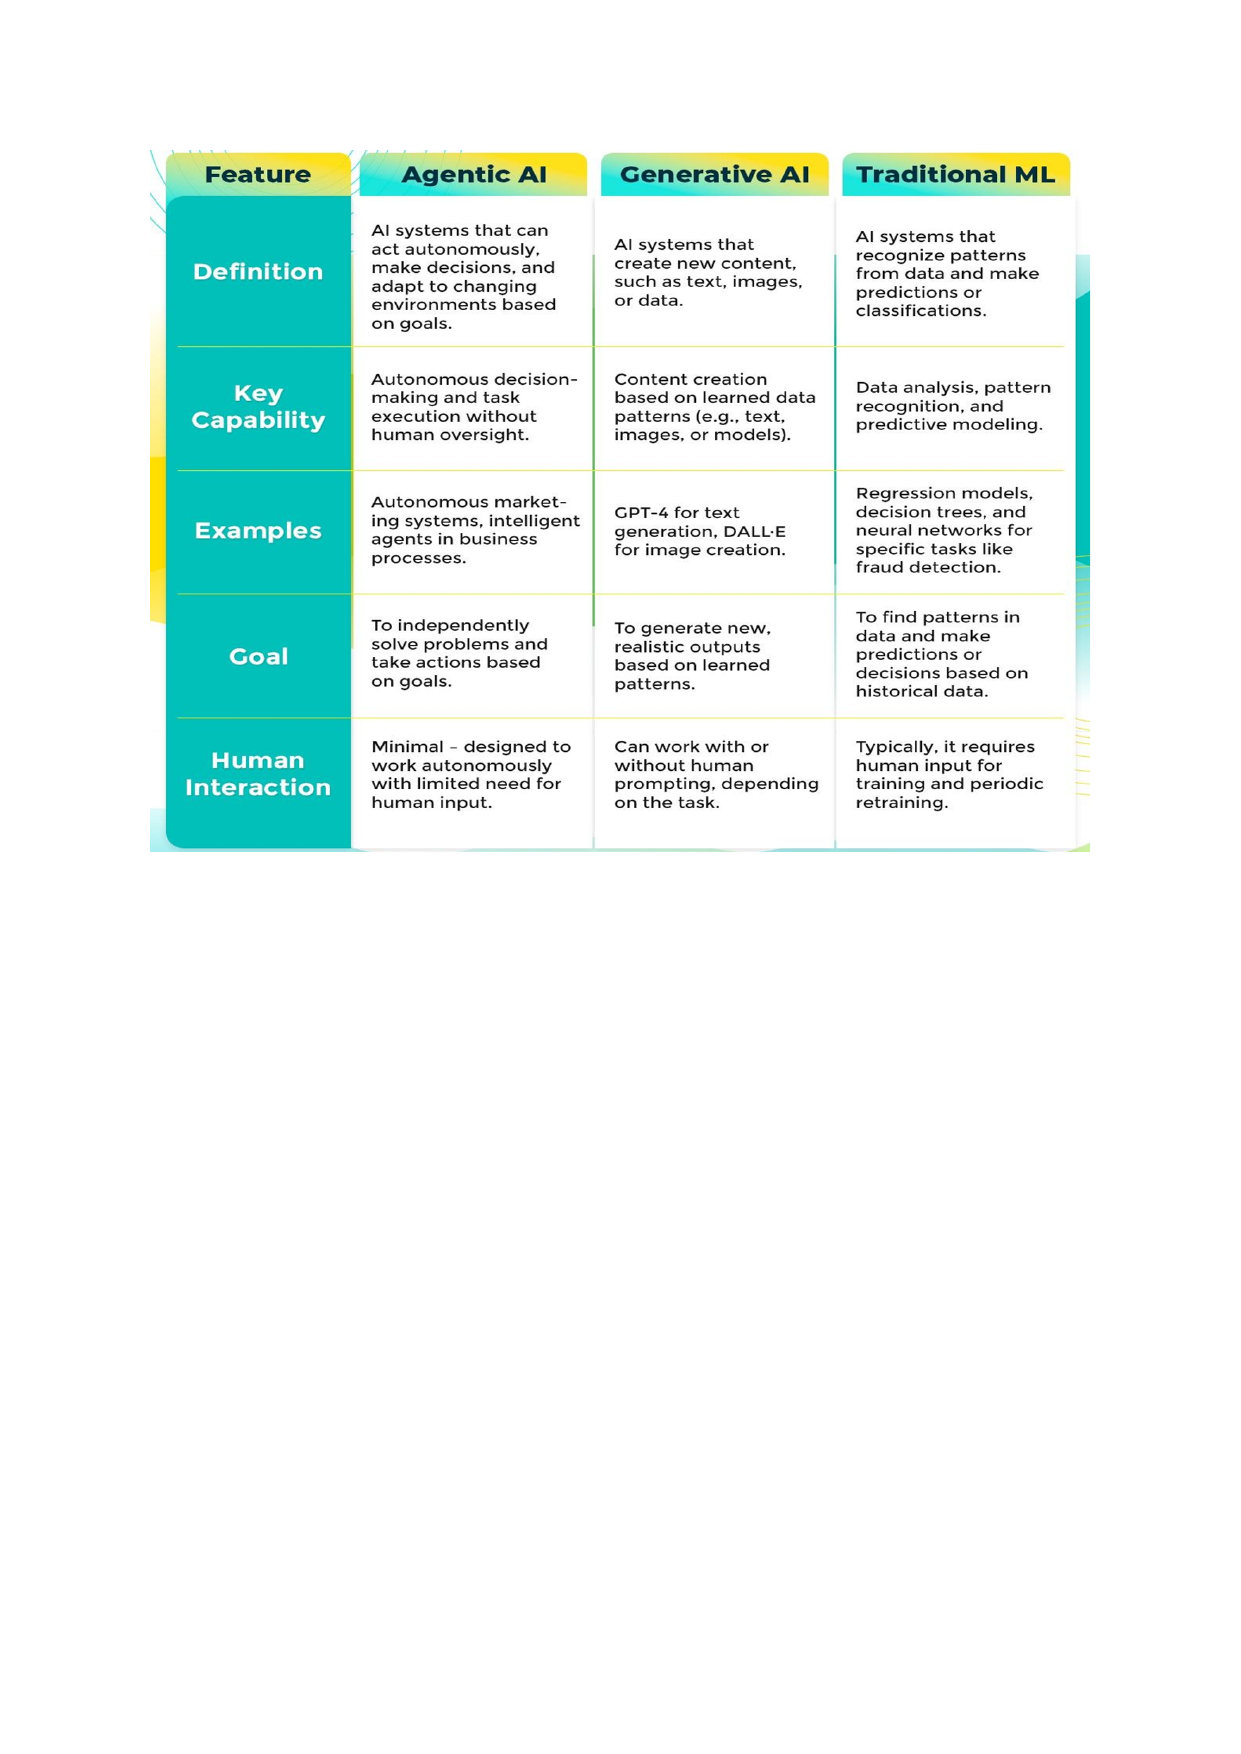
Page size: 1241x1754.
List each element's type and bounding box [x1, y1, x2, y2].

picture [150, 150, 1091, 852]
